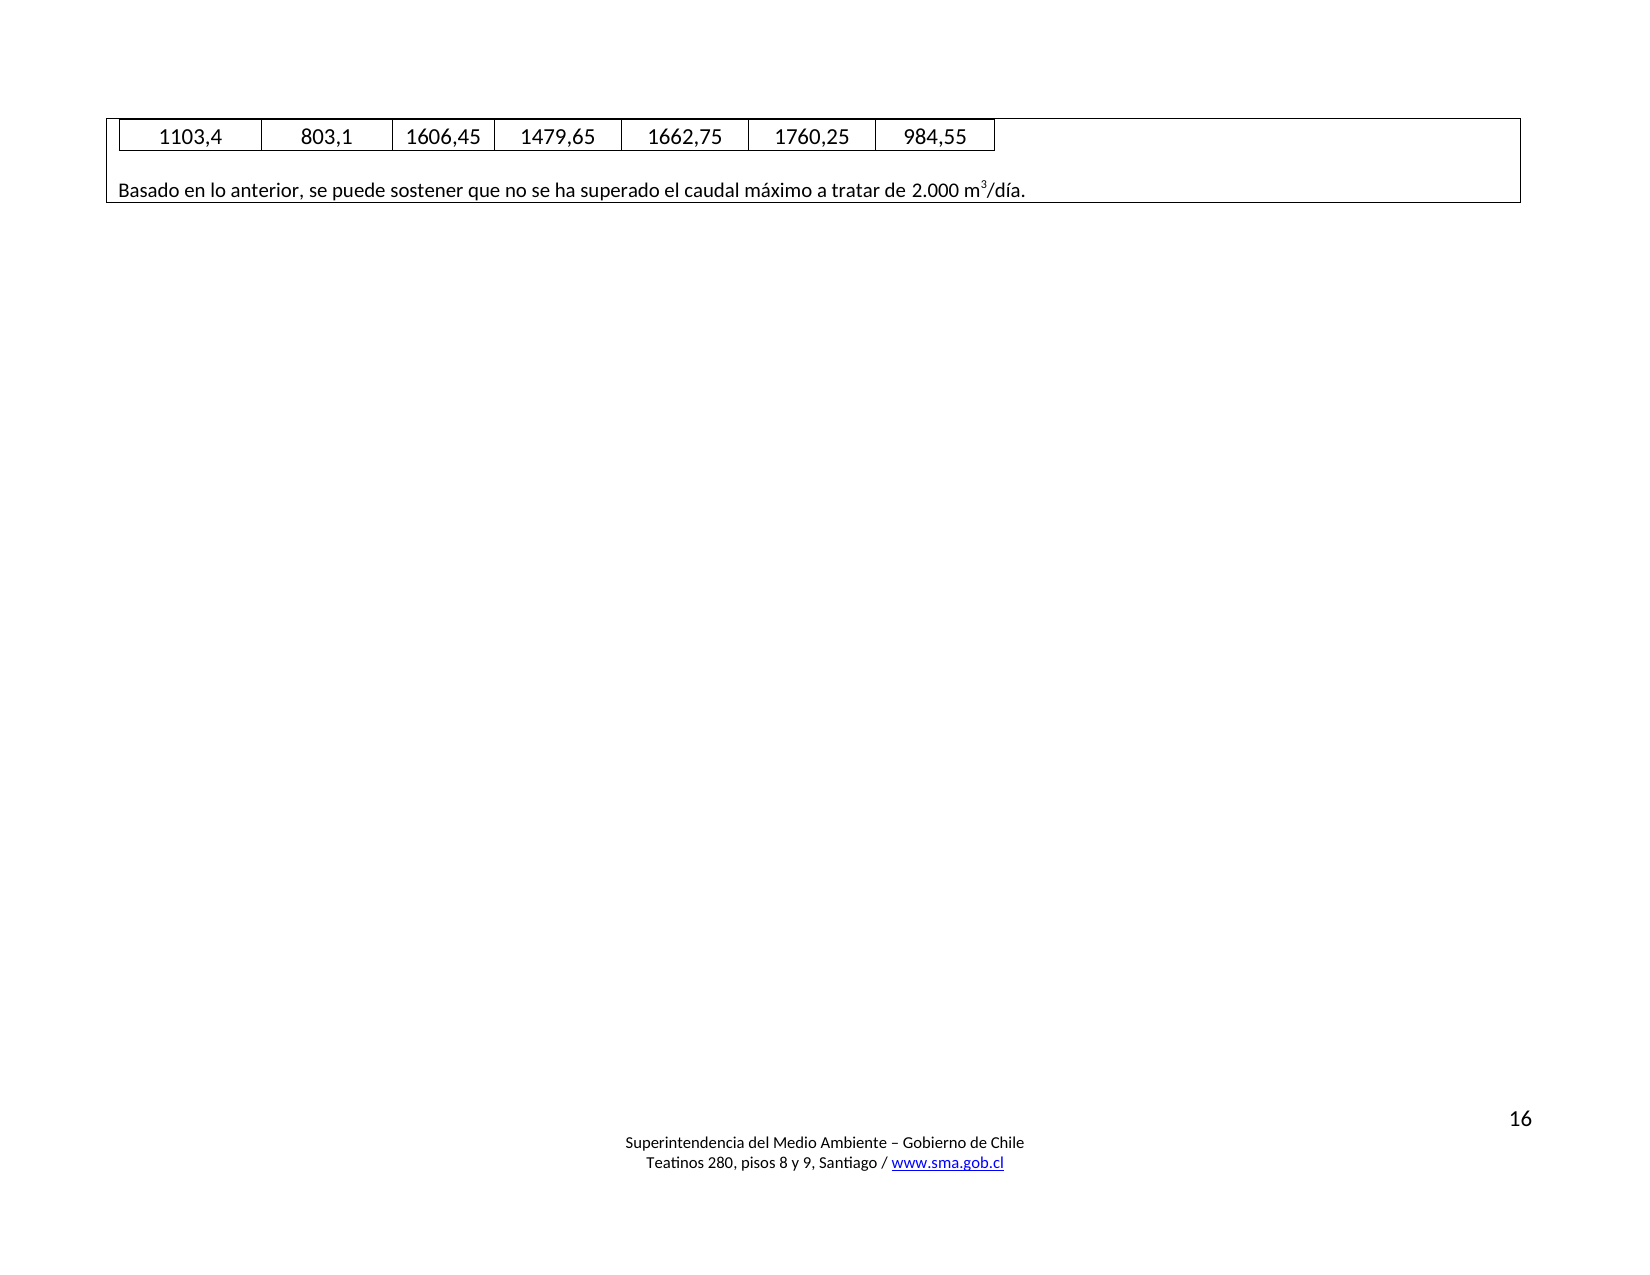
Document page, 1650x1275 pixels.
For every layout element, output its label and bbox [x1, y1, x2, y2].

table_cell [107, 119, 1520, 202]
